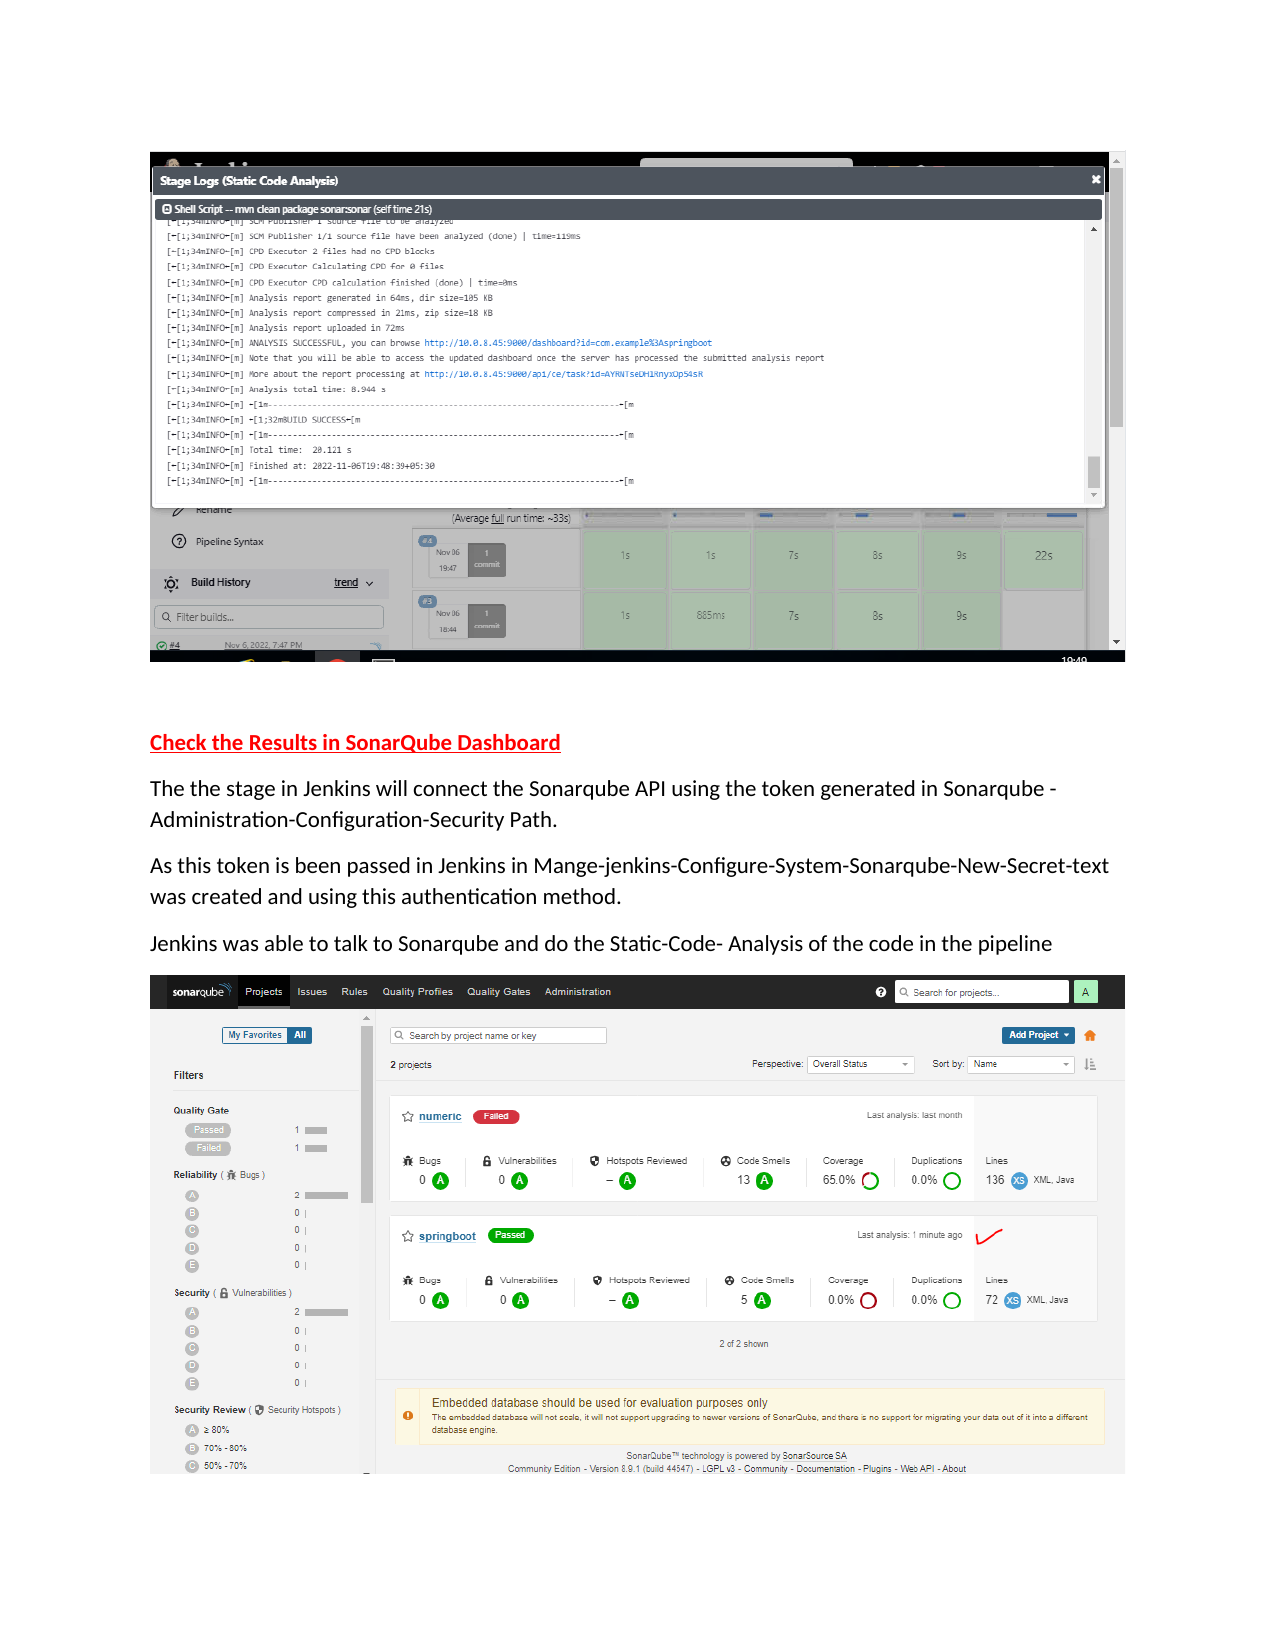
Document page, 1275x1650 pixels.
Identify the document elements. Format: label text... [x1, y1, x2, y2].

text As this token is been passed in Jenkins in Mange-jenkins-Configure-System-Sonarqube-New-Secret-text was created and using this authentication method. [150, 852, 1125, 910]
text Check the Results in SonarQube Dashboard [150, 728, 1125, 756]
text Jenkins was able to talk to Sonarqube and do the Static-Code- Analysis of the code in the pipeline [150, 929, 1125, 957]
picture [150, 150, 1125, 662]
picture [150, 975, 1125, 1474]
text The the stage in Jenkins will connect the Sonarqube API using the token generated in Sonarqube -Administration-Configuration-Security Path. [150, 774, 1125, 833]
